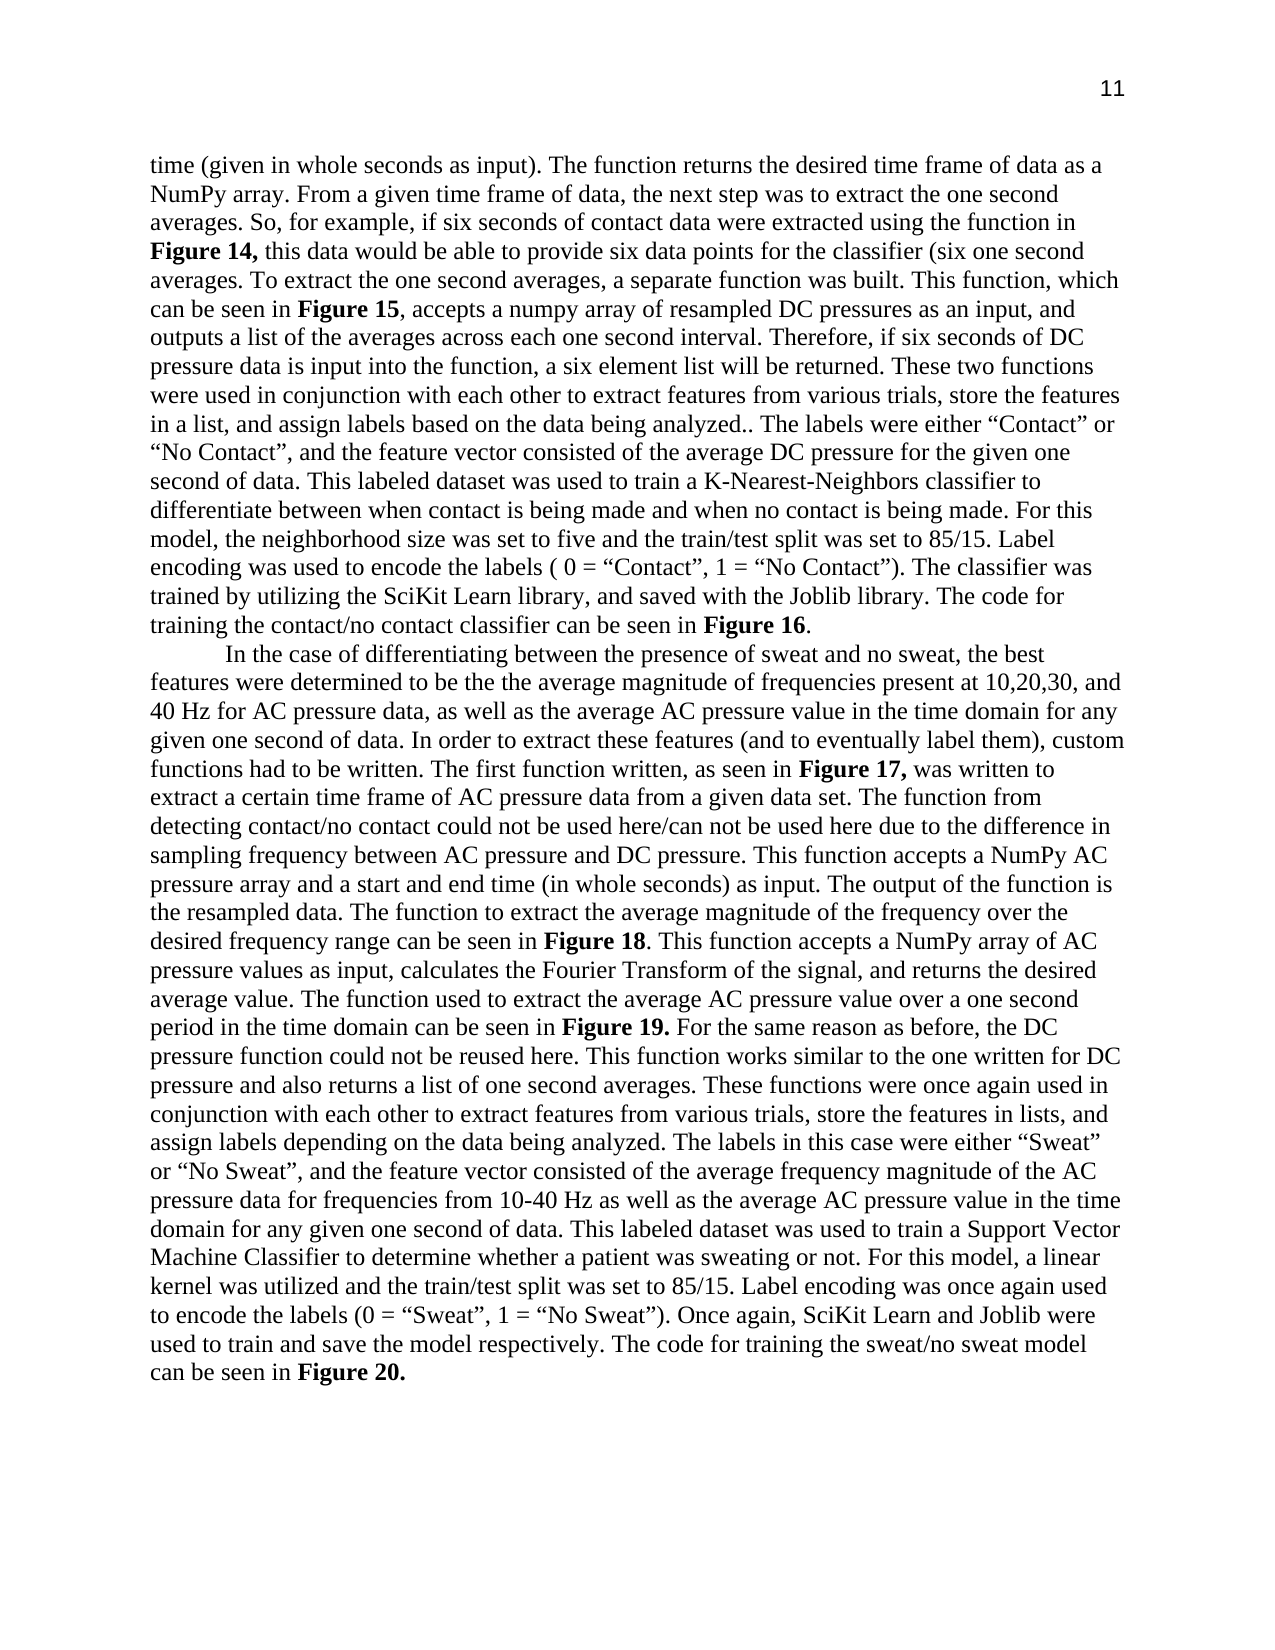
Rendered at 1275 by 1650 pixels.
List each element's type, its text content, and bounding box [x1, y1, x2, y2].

text In the case of differentiating between the presence of sweat and no sweat, the best features were determined to be the the average magnitude of frequencies present at 10,20,30, and 40 Hz for AC pressure data, as well as the average AC pressure value in the time domain for any given one second of data. In order to extract these features (and to eventually label them), custom functions had to be written. The first function written, as seen in Figure 17, was written to extract a certain time frame of AC pressure data from a given data set. The function from detecting contact/no contact could not be used here/can not be used here due to the difference in sampling frequency between AC pressure and DC pressure. This function accepts a NumPy AC pressure array and a start and end time (in whole seconds) as input. The output of the function is the resampled data. The function to extract the average magnitude of the frequency over the desired frequency range can be seen in Figure 18. This function accepts a NumPy array of AC pressure values as input, calculates the Fourier Transform of the signal, and returns the desired average value. The function used to extract the average AC pressure value over a one second period in the time domain can be seen in Figure 19. For the same reason as before, the DC pressure function could not be reused here. This function works similar to the one written for DC pressure and also returns a list of one second averages. These functions were once again used in conjunction with each other to extract features from various trials, store the features in lists, and assign labels depending on the data being analyzed. The labels in this case were either “Sweat” or “No Sweat”, and the feature vector consisted of the average frequency magnitude of the AC pressure data for frequencies from 10-40 Hz as well as the average AC pressure value in the time domain for any given one second of data. This labeled dataset was used to train a Support Vector Machine Classifier to determine whether a patient was sweating or not. For this model, a linear kernel was utilized and the train/test split was set to 85/15. Label encoding was once again used to encode the labels (0 = “Sweat”, 1 = “No Sweat”). Once again, SciKit Learn and Joblib were used to train and save the model respectively. The code for training the sweat/no sweat model can be seen in Figure 20. [150, 639, 1125, 1386]
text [150, 150, 1125, 639]
